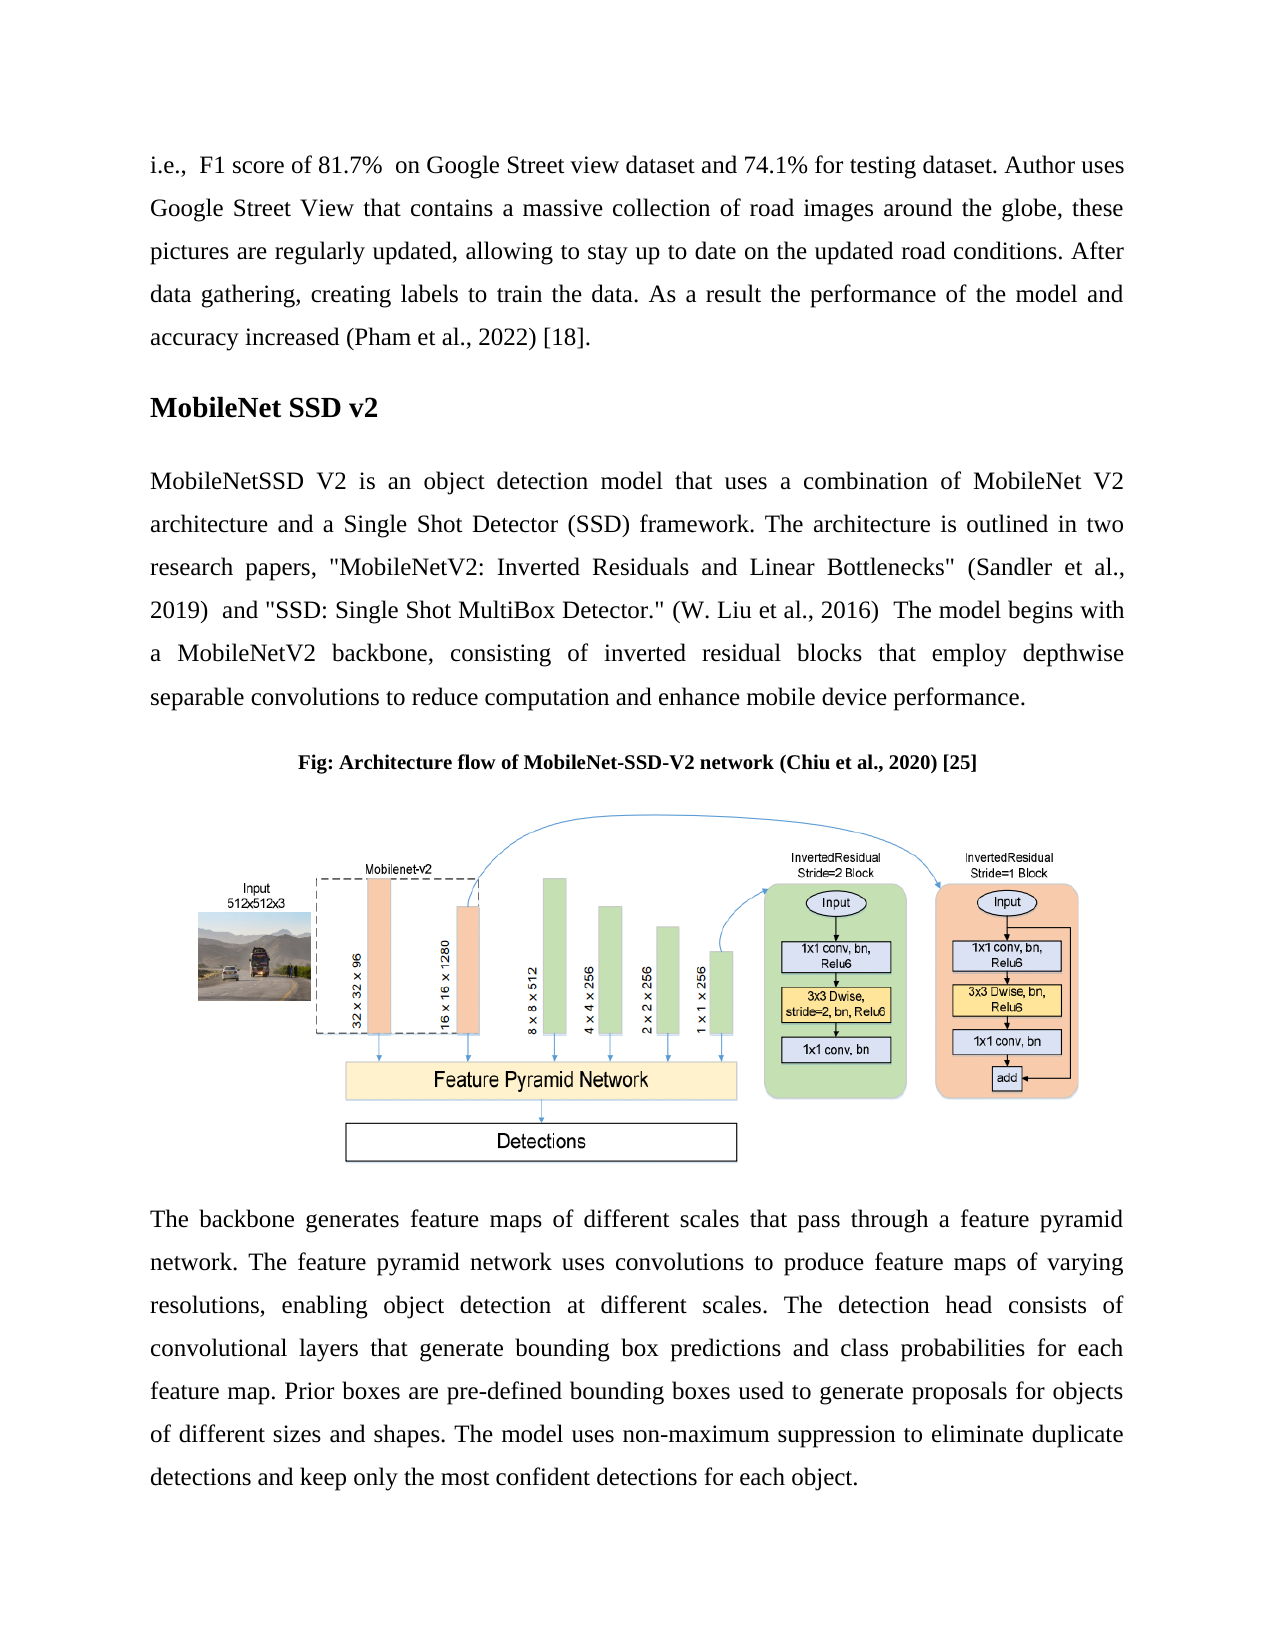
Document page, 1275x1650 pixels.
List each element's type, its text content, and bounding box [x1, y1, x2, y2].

picture [191, 810, 1084, 1166]
subtitle MobileNet SSD v2 [150, 391, 1125, 424]
text The backbone generates feature maps of different scales that pass through a feature pyramid network. The feature pyramid network uses convolutions to produce feature maps of varying resolutions, enabling object detection at different scales. The detection head consists of convolutional layers that generate bounding box predictions and class probabilities for each feature map. Prior boxes are pre-defined bounding boxes used to generate proposals for objects of different sizes and shapes. The model uses non-maximum suppression to eliminate duplicate detections and keep only the most confident detections for each object. [150, 1204, 1125, 1491]
text Fig: Architecture flow of MobileNet-SSD-V2 network (Chiu et al., 2020) [25] [150, 750, 1125, 774]
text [150, 150, 1125, 351]
text MobileNetSSD V2 is an object detection model that uses a combination of MobileNet V2 architecture and a Single Shot Detector (SSD) framework. The architecture is outlined in two research papers, "MobileNetV2: Inverted Residuals and Linear Bottlenecks" (Sandler et al., 2019) and "SSD: Single Shot MultiBox Detector." (W. Liu et al., 2016) The model begins with a MobileNetV2 backbone, consisting of inverted residual blocks that employ depthwise separable convolutions to reduce computation and enhance mobile device performance. [150, 466, 1125, 710]
